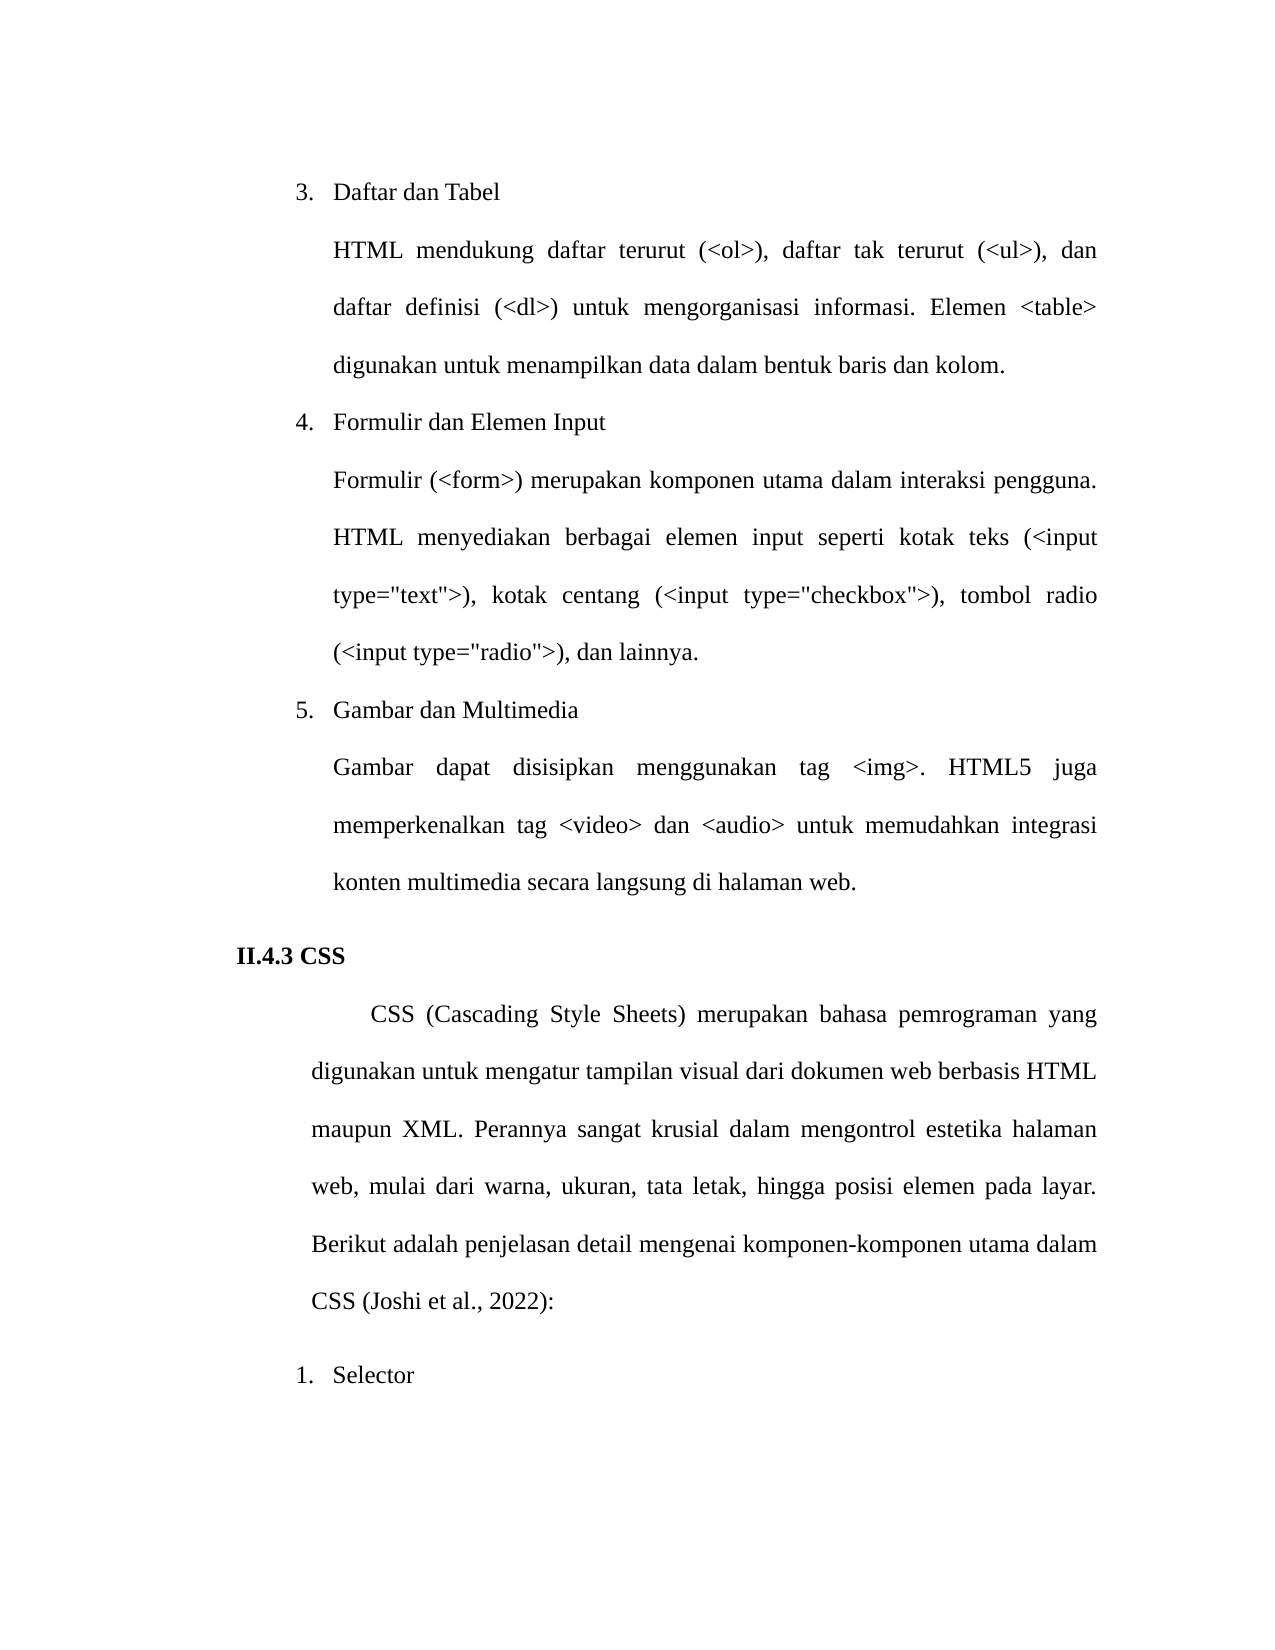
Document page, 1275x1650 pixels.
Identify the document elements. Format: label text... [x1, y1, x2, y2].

list Selector [295, 1361, 1098, 1389]
list Gambar dapat disisipkan menggunakan tag <img>. HTML5 juga memperkenalkan tag <video> dan <audio> untuk memudahkan integrasi konten multimedia secara langsung di halaman web. [333, 752, 1098, 896]
subtitle CSS [236, 941, 1098, 970]
list Daftar dan Tabel [295, 177, 1098, 206]
list Formulir (<form>) merupakan komponen utama dalam interaksi pengguna. HTML menyediakan berbagai elemen input seperti kotak teks (<input type="text">), kotak centang (<input type="checkbox">), tombol radio (<input type="radio">), dan lainnya. [333, 465, 1098, 666]
text CSS (Cascading Style Sheets) merupakan bahasa pemrograman yang digunakan untuk mengatur tampilan visual dari dokumen web berbasis HTML maupun XML. Perannya sangat krusial dalam mengontrol estetika halaman web, mulai dari warna, ukuran, tata letak, hingga posisi elemen pada layar. Berikut adalah penjelasan detail mengenai komponen-komponen utama dalam CSS (Joshi et al., 2022): [311, 999, 1098, 1315]
list Gambar dan Multimedia [295, 695, 1098, 723]
list HTML mendukung daftar terurut (<ol>), daftar tak terurut (<ul>), dan daftar definisi (<dl>) untuk mengorganisasi informasi. Elemen <table> digunakan untuk menampilkan data dalam bentuk baris dan kolom. [333, 235, 1098, 378]
list Formulir dan Elemen Input [295, 407, 1098, 436]
